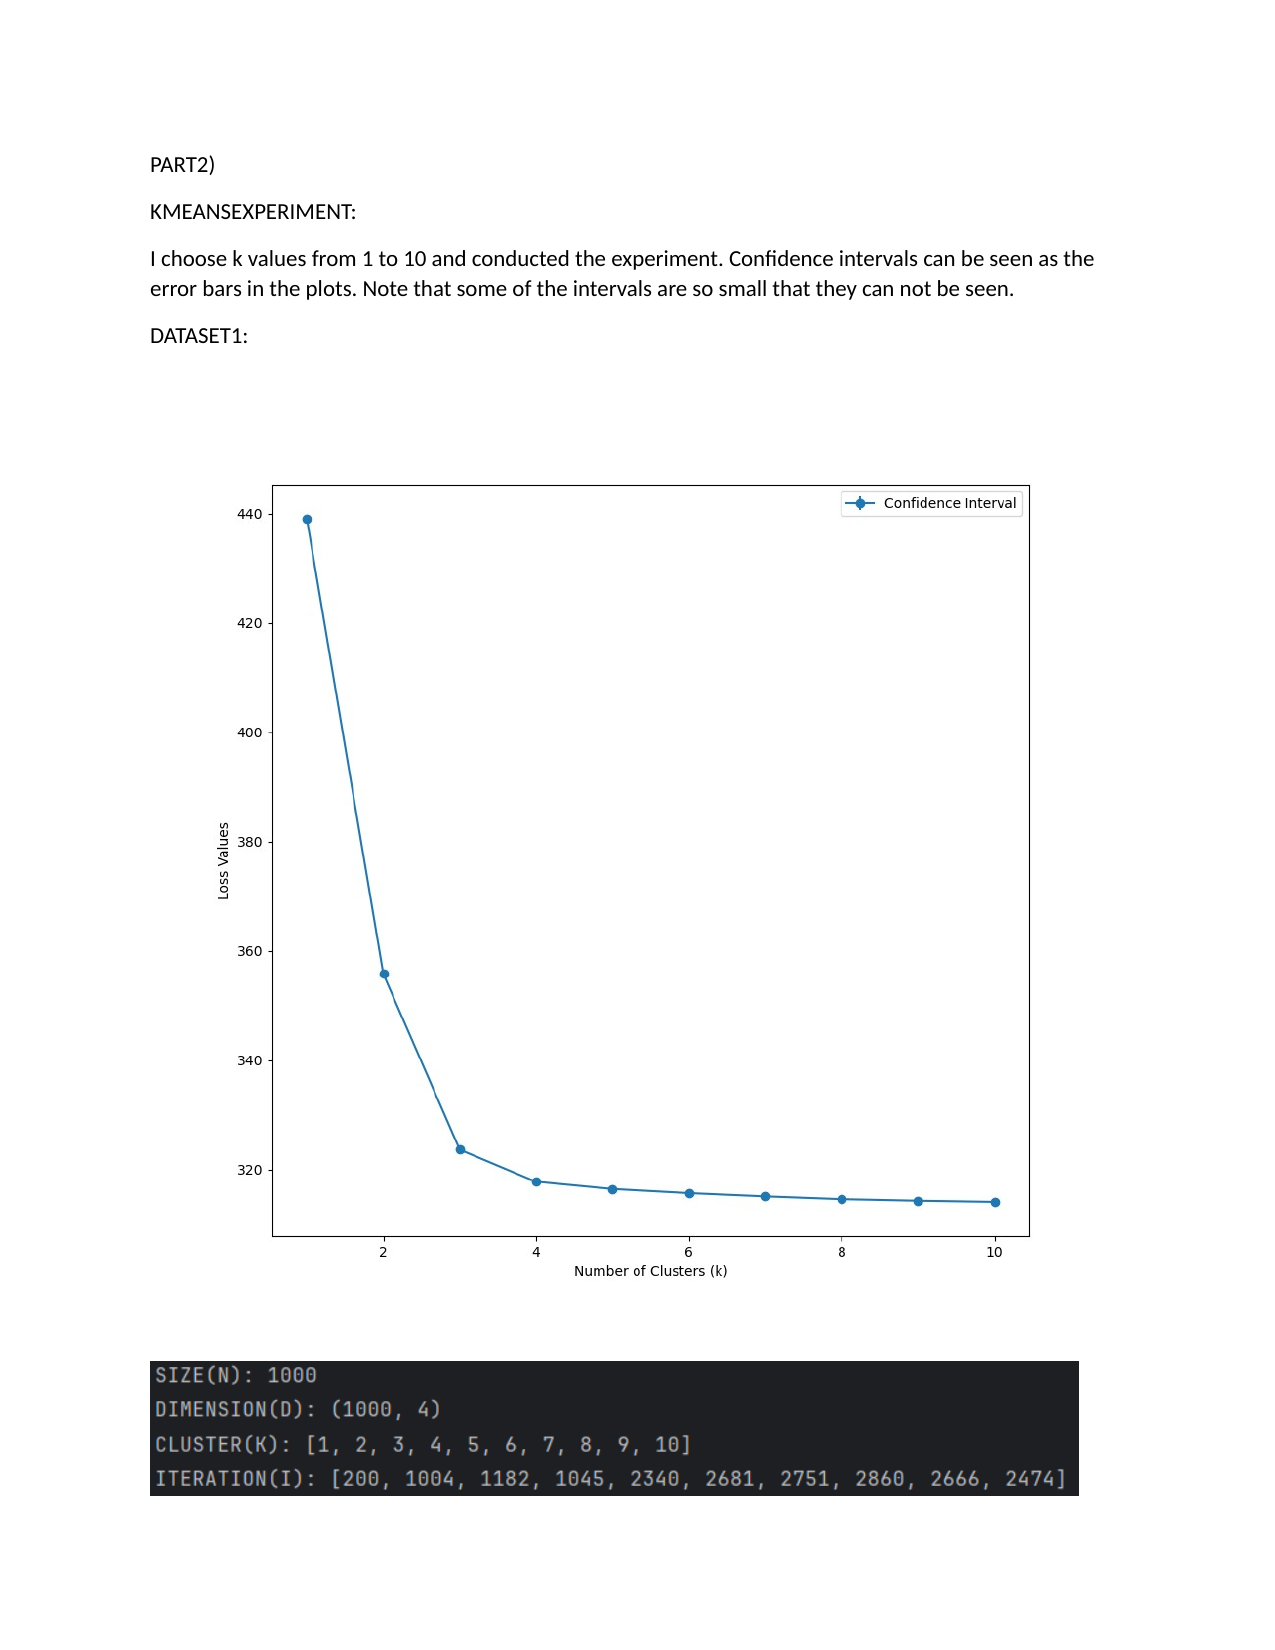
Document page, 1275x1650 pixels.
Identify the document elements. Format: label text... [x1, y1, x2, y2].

text I choose k values from 1 to 10 and conducted the experiment. Confidence intervals can be seen as the error bars in the plots. Note that some of the intervals are so small that they can not be seen. [150, 244, 1125, 302]
text DATASET1: [150, 321, 1125, 349]
text KMEANSEXPERIMENT: [150, 197, 1125, 225]
text PART2) [150, 150, 1125, 178]
picture [150, 367, 1125, 1343]
picture [150, 1361, 1079, 1496]
